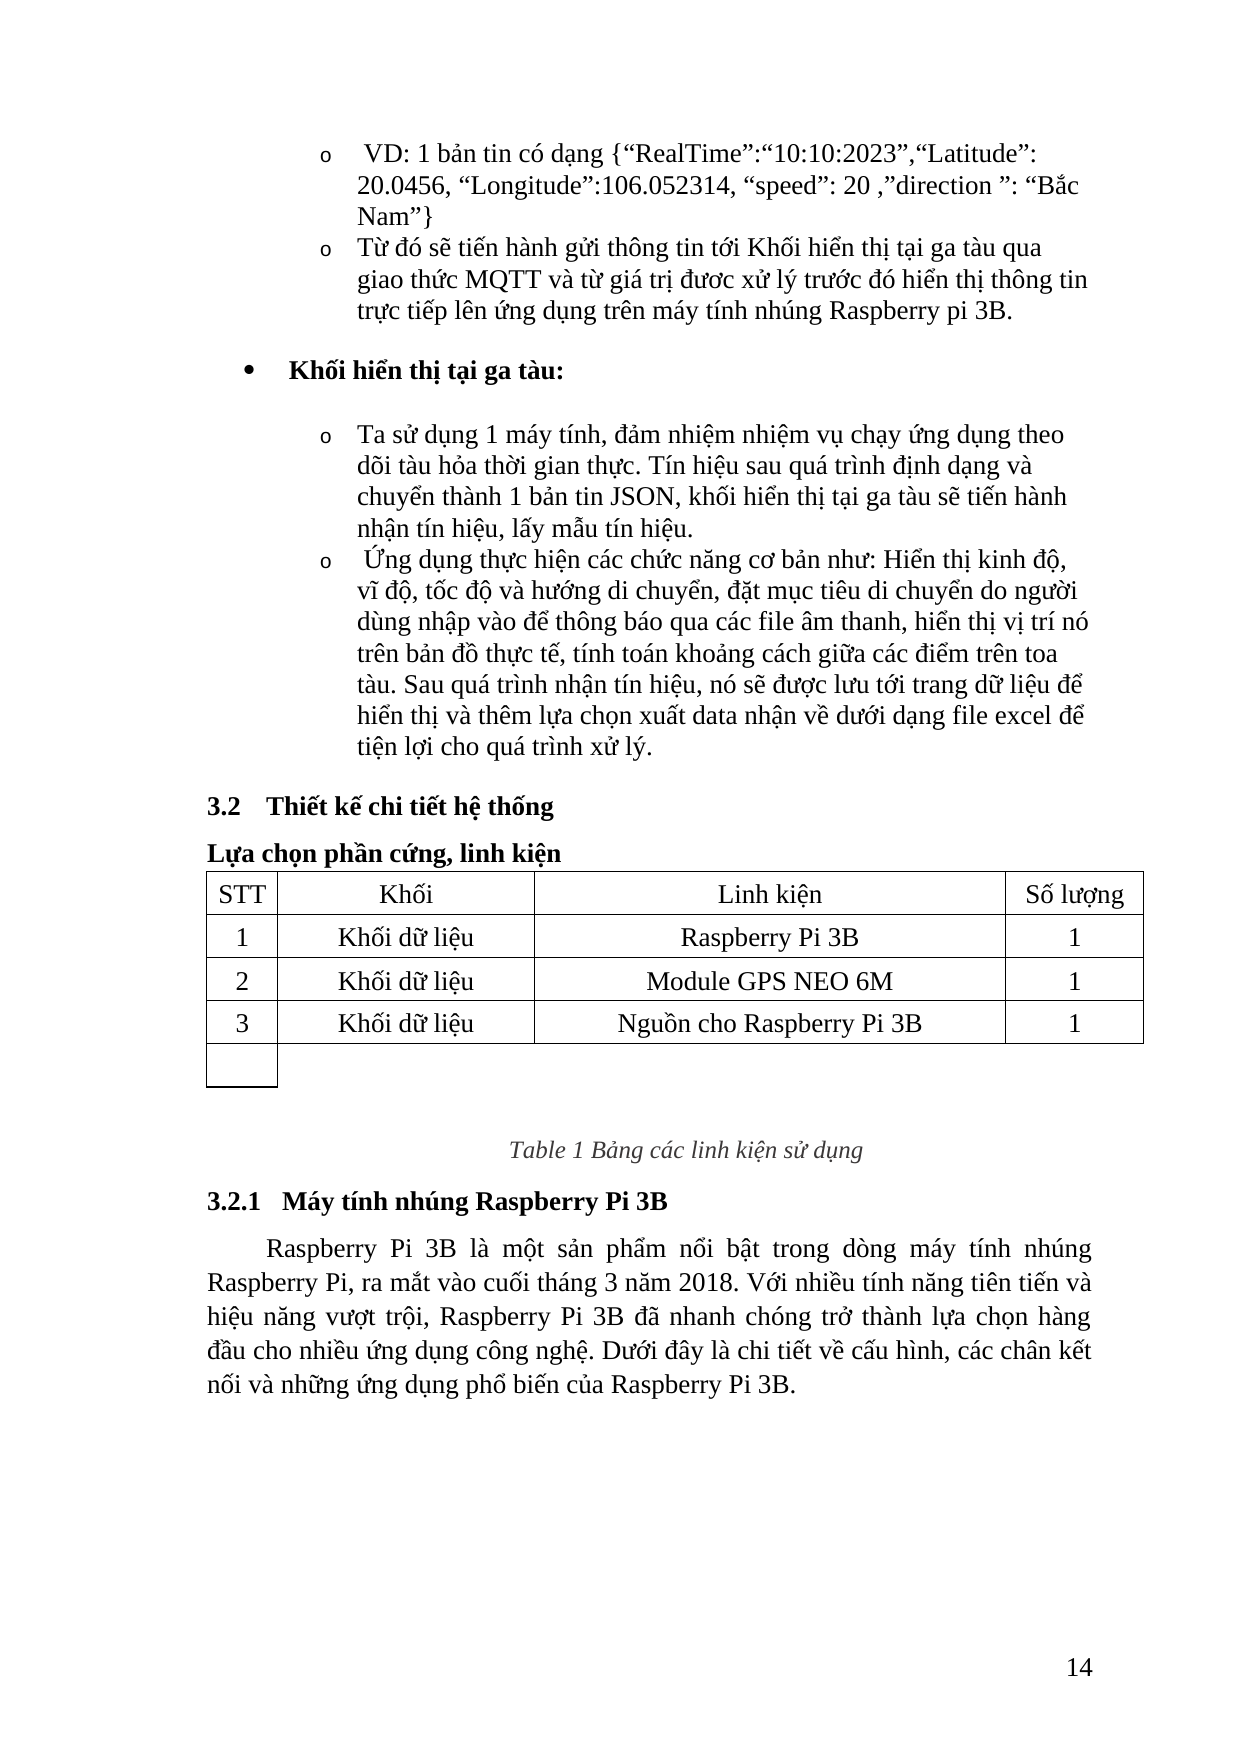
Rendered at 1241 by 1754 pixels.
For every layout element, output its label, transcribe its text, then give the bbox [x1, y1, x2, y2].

list Khối hiển thị tại ga tàu: [244, 354, 1092, 386]
table_header Khối [278, 872, 534, 914]
subtitle Máy tính nhúng Raspberry Pi 3B [207, 1185, 1092, 1216]
table_cell Raspberry Pi 3B [535, 915, 1005, 957]
list VD: 1 bản tin có dạng {“RealTime”:“10:10:2023”,“Latitude”: 20.0456, “Longitude”:106.052314, “speed”: 20 ,”direction ”: “Bắc Nam”} [319, 137, 1092, 231]
table_cell 3 [207, 1001, 277, 1043]
table_cell Module GPS NEO 6M [535, 958, 1005, 1000]
table_cell 1 [207, 915, 277, 957]
table_cell [207, 1044, 277, 1086]
table_cell Khối dữ liệu [278, 915, 534, 957]
text Table 1 Bảng các linh kiện sử dụng [282, 1136, 1092, 1164]
table_cell 1 [1006, 958, 1143, 1000]
list Ta sử dụng 1 máy tính, đảm nhiệm nhiệm vụ chạy ứng dụng theo dõi tàu hỏa thời gian thực. Tín hiệu sau quá trình định dạng và chuyển thành 1 bản tin JSON, khối hiển thị tại ga tàu sẽ tiến hành nhận tín hiệu, lấy mẫu tín hiệu. [319, 418, 1092, 543]
table_cell Khối dữ liệu [278, 958, 534, 1000]
list Ứng dụng thực hiện các chức năng cơ bản như: Hiển thị kinh độ, vĩ độ, tốc độ và hướng di chuyển, đặt mục tiêu di chuyển do người dùng nhập vào để thông báo qua các file âm thanh, hiển thị vị trí nó trên bản đồ thực tế, tính toán khoảng cách giữa các điểm trên toa tàu. Sau quá trình nhận tín hiệu, nó sẽ được lưu tới trang dữ liệu để hiển thị và thêm lựa chọn xuất data nhận về dưới dạng file excel để tiện lợi cho quá trình xử lý. [319, 543, 1092, 761]
list Từ đó sẽ tiến hành gửi thông tin tới Khối hiển thị tại ga tàu qua giao thức MQTT và từ giá trị đươc xử lý trước đó hiển thị thông tin trực tiếp lên ứng dụng trên máy tính nhúng Raspberry pi 3B. [319, 231, 1092, 325]
subtitle Thiết kế chi tiết hệ thống [207, 790, 1092, 822]
text Raspberry Pi 3B là một sản phẩm nổi bật trong dòng máy tính nhúng Raspberry Pi, ra mắt vào cuối tháng 3 năm 2018. Với nhiều tính năng tiên tiến và hiệu năng vượt trội, Raspberry Pi 3B đã nhanh chóng trở thành lựa chọn hàng đầu cho nhiều ứng dụng công nghệ. Dưới đây là chi tiết về cấu hình, các chân kết nối và những ứng dụng phổ biến của Raspberry Pi 3B. [207, 1232, 1092, 1400]
table_header Linh kiện [535, 872, 1005, 914]
table_cell 1 [1006, 1001, 1143, 1043]
table_cell Nguồn cho Raspberry Pi 3B [535, 1001, 1005, 1043]
table_cell Khối dữ liệu [278, 1001, 534, 1043]
table_header Số lượng [1006, 872, 1143, 914]
table_cell 2 [207, 958, 277, 1000]
table_header STT [207, 872, 277, 914]
table_cell 1 [1006, 915, 1143, 957]
text Lựa chọn phần cứng, linh kiện [207, 837, 1092, 868]
